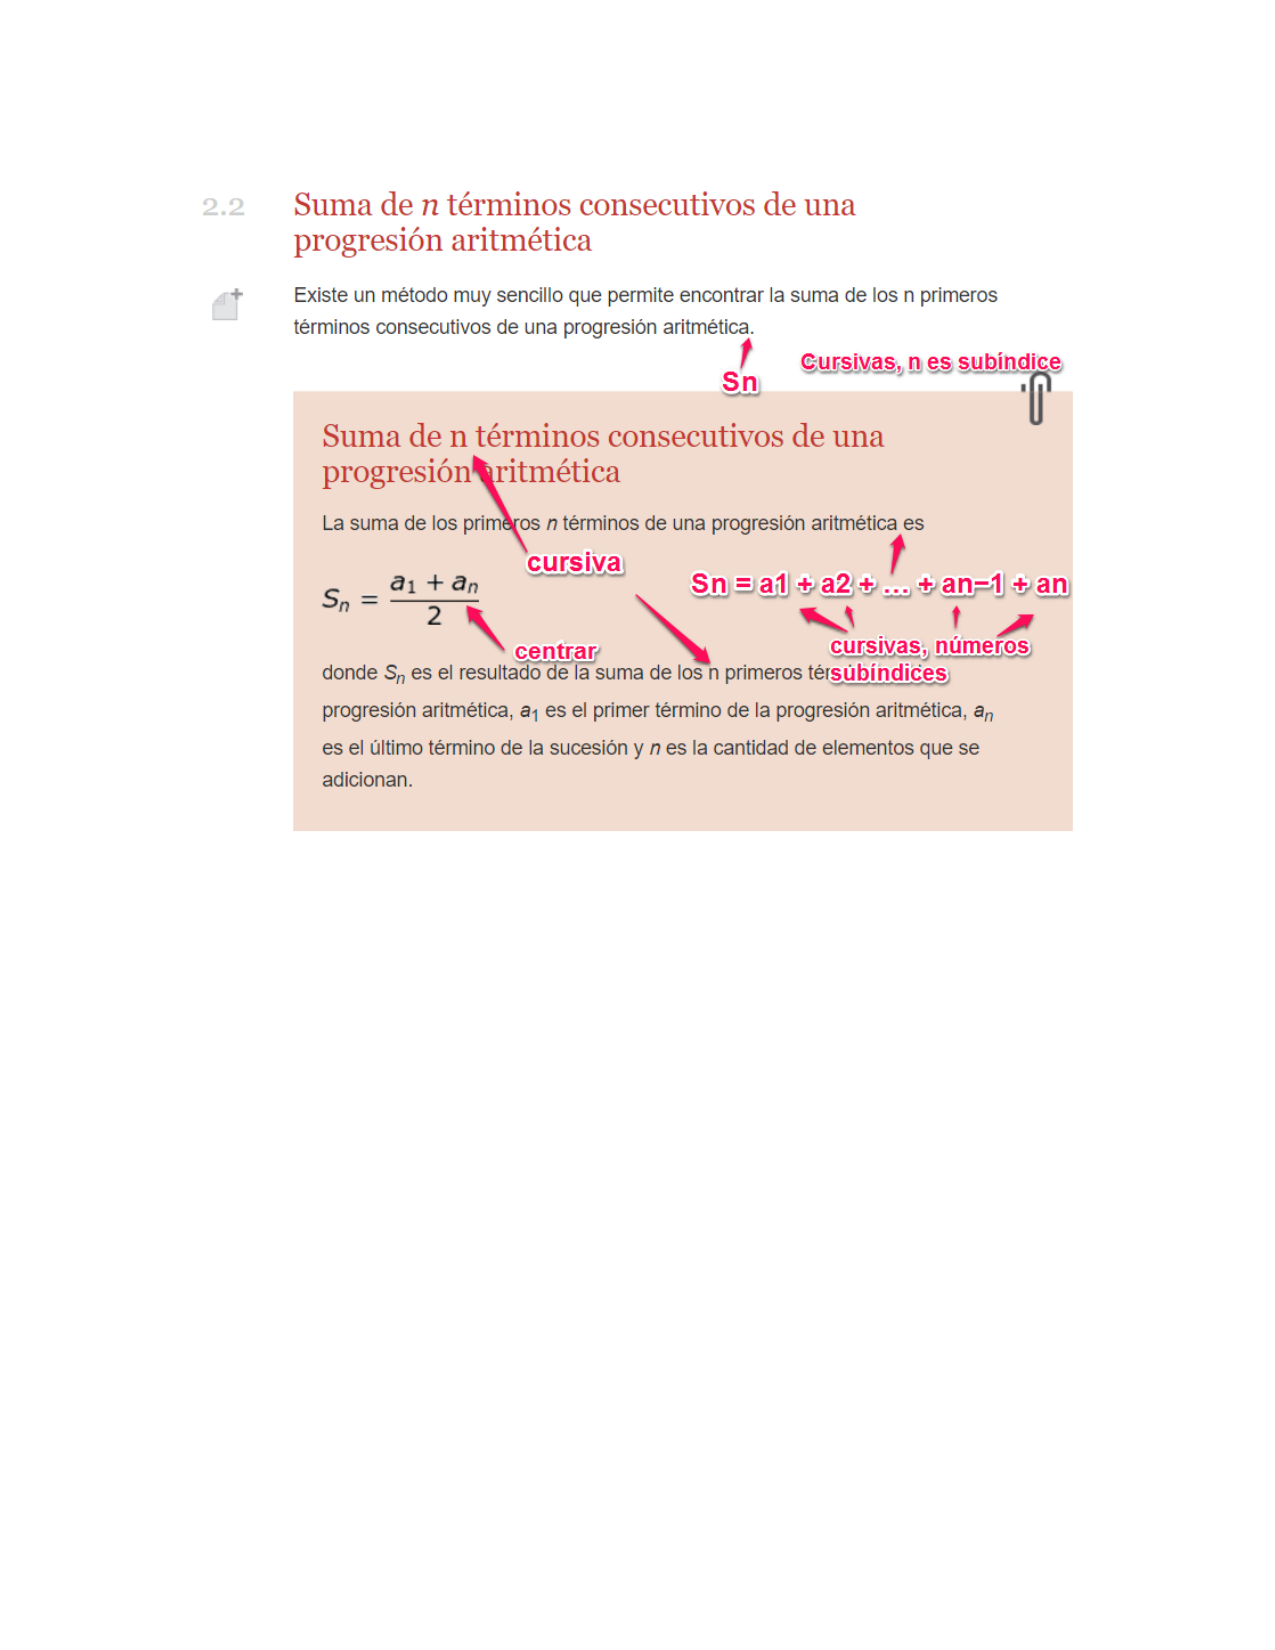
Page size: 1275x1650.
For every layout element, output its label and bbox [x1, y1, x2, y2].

picture [177, 147, 1098, 838]
